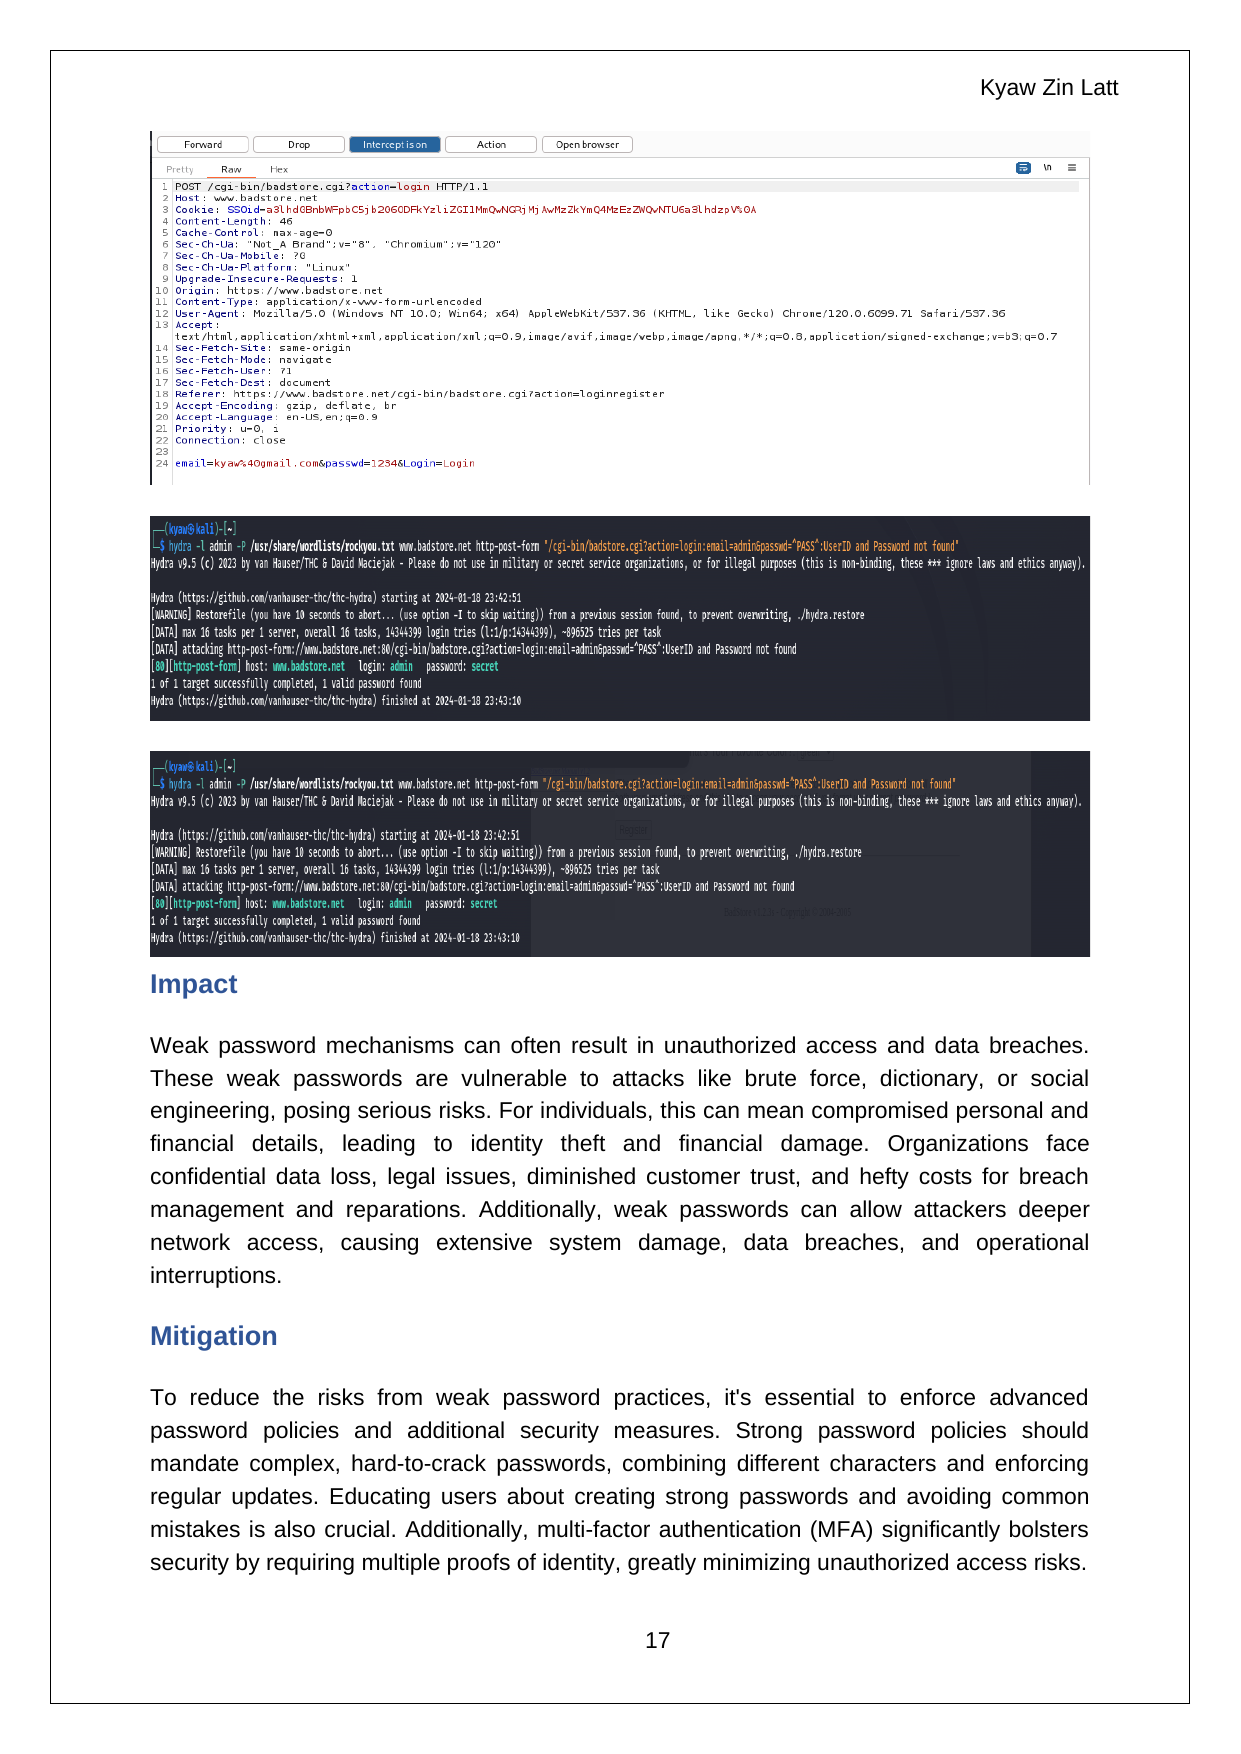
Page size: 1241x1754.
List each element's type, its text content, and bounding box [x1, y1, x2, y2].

text Mitigation [150, 1320, 1090, 1351]
picture [150, 131, 1091, 485]
picture [150, 751, 1091, 957]
text To reduce the risks from weak password practices, it's essential to enforce advanced password policies and additional security measures. Strong password policies should mandate complex, hard-to-crack passwords, combining different characters and enforcing regular updates. Educating users about creating strong passwords and avoiding common mistakes is also crucial. Additionally, multi-factor authentication (MFA) significantly bolsters security by requiring multiple proofs of identity, greatly minimizing unauthorized access risks. [150, 1384, 1090, 1575]
picture [150, 516, 1091, 721]
subtitle Impact [150, 968, 1090, 999]
text Weak password mechanisms can often result in unauthorized access and data breaches. These weak passwords are vulnerable to attacks like brute force, dictionary, or social engineering, posing serious risks. For individuals, this can mean compromised personal and financial details, leading to identity theft and financial damage. Organizations face confidential data loss, legal issues, diminished customer trust, and hefty costs for breach management and reparations. Additionally, weak passwords can allow attackers deeper network access, causing extensive system damage, data breaches, and operational interruptions. [150, 1032, 1090, 1288]
